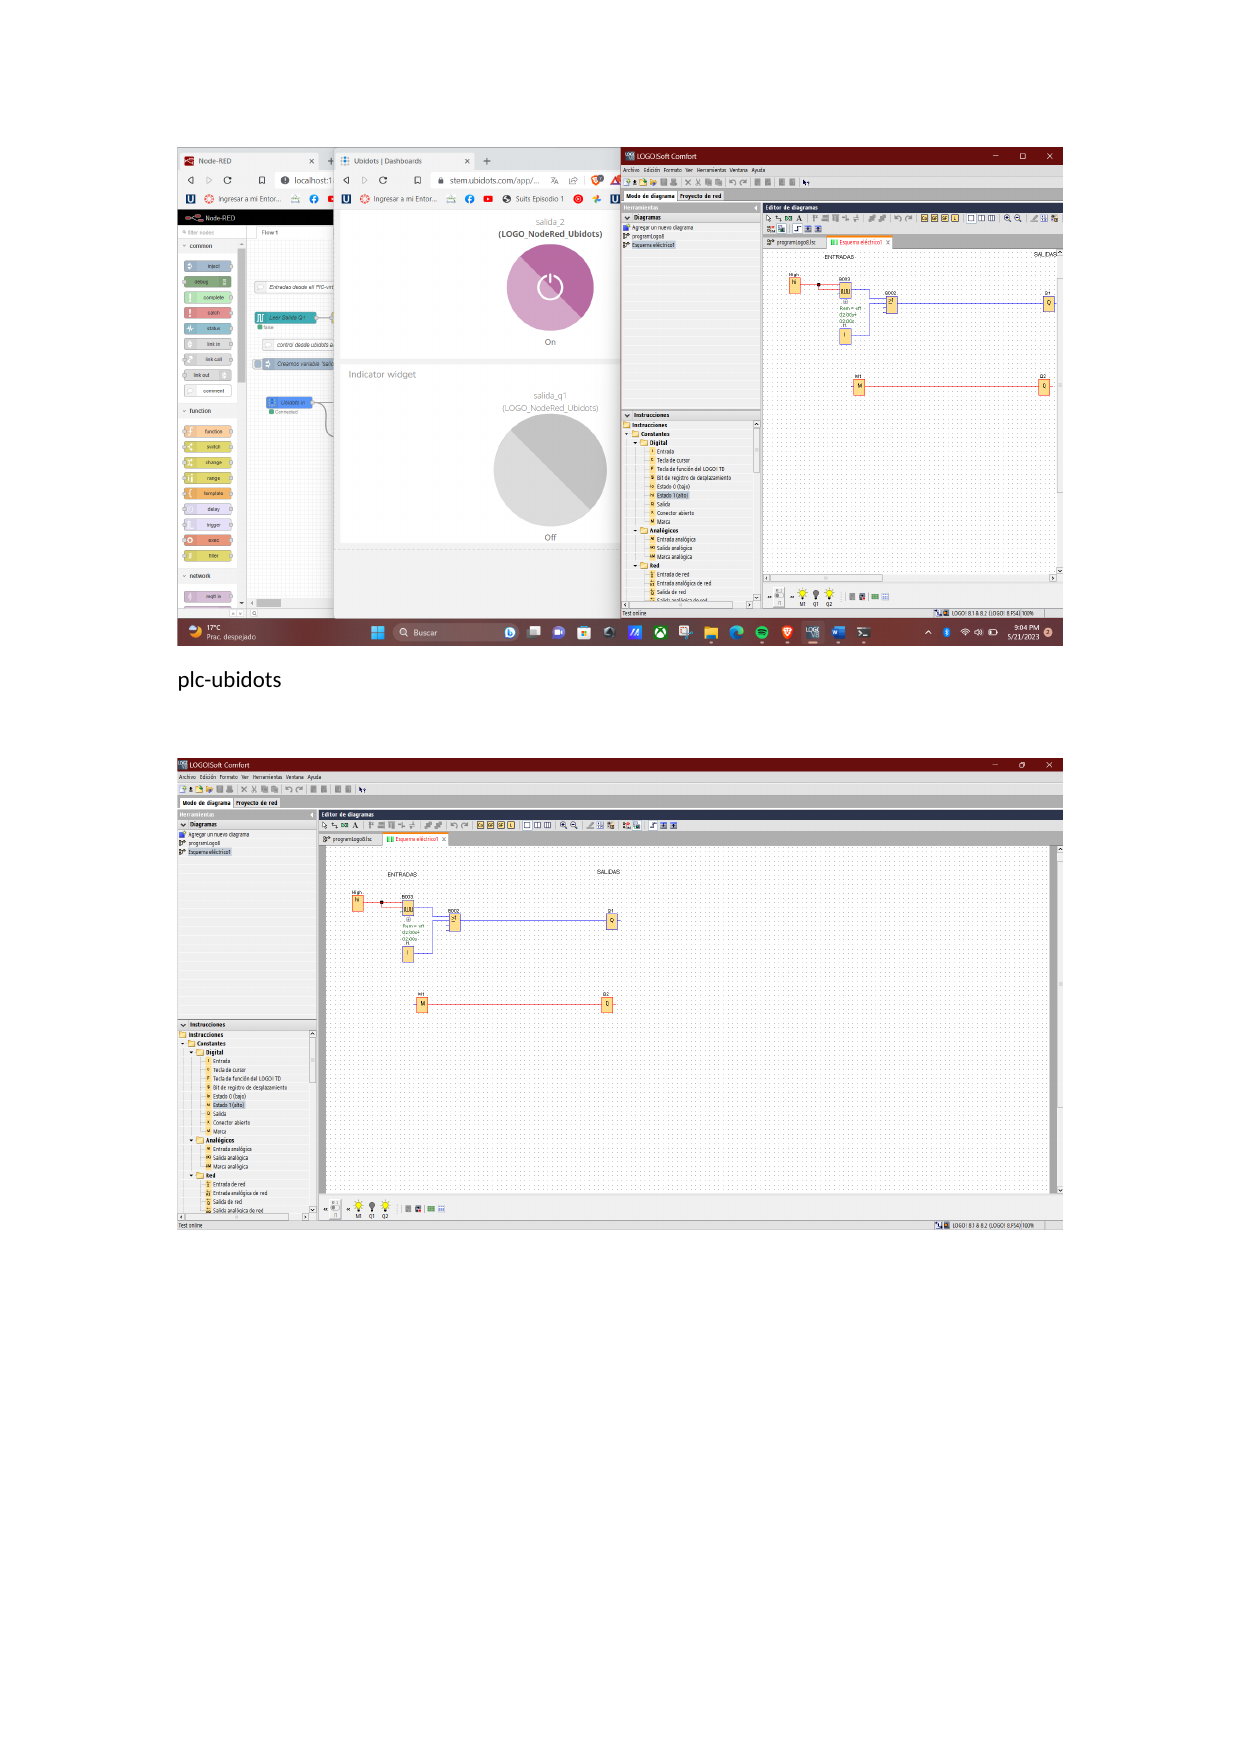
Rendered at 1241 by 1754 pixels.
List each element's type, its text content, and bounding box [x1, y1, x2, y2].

picture [177, 147, 1063, 646]
text plc-ubidots [177, 665, 1063, 693]
picture [177, 758, 1063, 1230]
